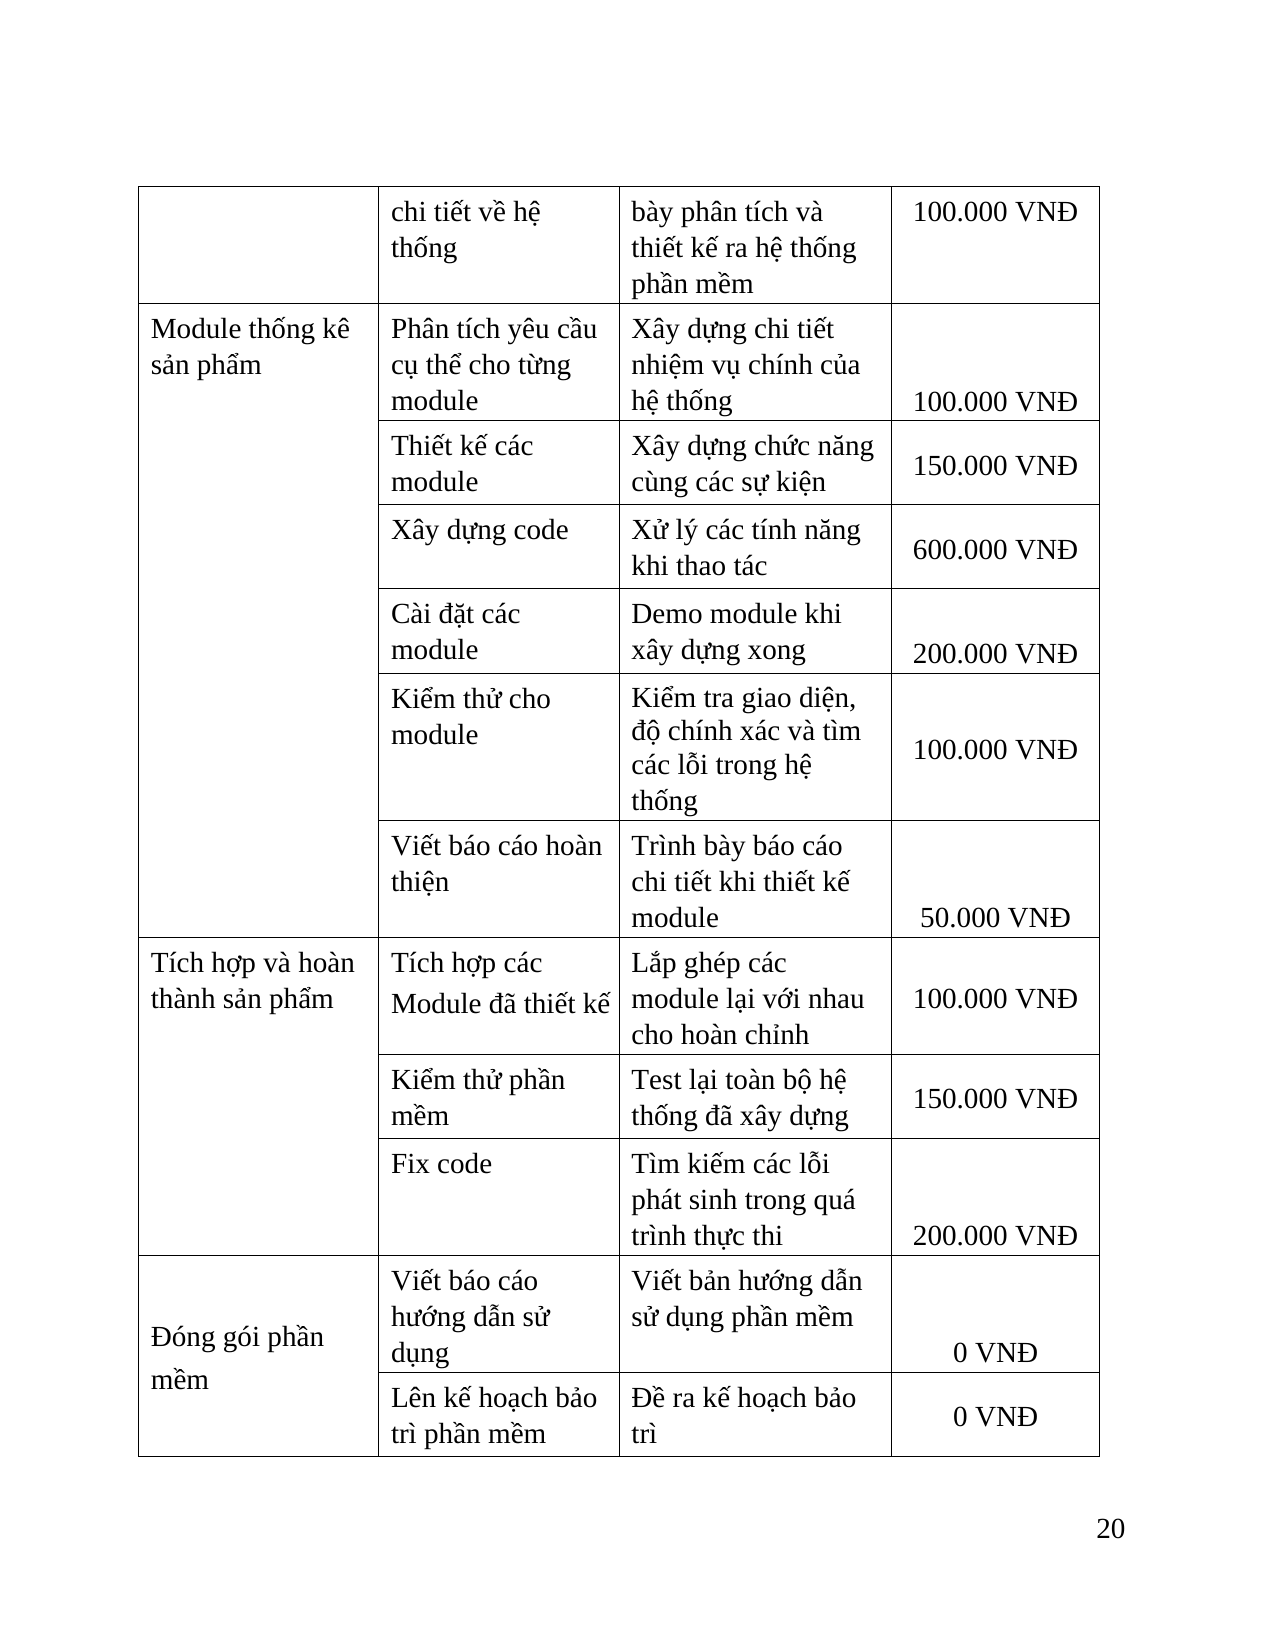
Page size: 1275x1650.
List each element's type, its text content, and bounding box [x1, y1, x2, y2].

table_cell 600.000 VNĐ [892, 505, 1099, 588]
table_cell 200.000 VNĐ [892, 589, 1099, 673]
table_cell Kiểm tra giao diện, độ chính xác và tìm các lỗi trong hệ thống [620, 674, 891, 820]
table_cell Xử lý các tính năng khi thao tác [620, 505, 891, 588]
table_header [139, 187, 378, 303]
table_cell Kiểm thử phần mềm [379, 1055, 619, 1138]
table_cell 150.000 VNĐ [892, 1055, 1099, 1138]
table_cell 150.000 VNĐ [892, 421, 1099, 504]
table_header chi tiết về hệ thống [379, 187, 619, 303]
table_cell Viết bản hướng dẫn sử dụng phần mềm [620, 1256, 891, 1372]
table_cell Fix code [379, 1139, 619, 1255]
table_cell Đóng gói phần mềm [139, 1256, 378, 1456]
table_cell 0 VNĐ [892, 1256, 1099, 1372]
table_cell 0 VNĐ [892, 1373, 1099, 1456]
table_cell Viết báo cáo hướng dẫn sử dụng [379, 1256, 619, 1372]
table_cell Viết báo cáo hoàn thiện [379, 821, 619, 937]
table_cell Đề ra kế hoạch bảo trì [620, 1373, 891, 1456]
table_cell Xây dựng chi tiết nhiệm vụ chính của hệ thống [620, 304, 891, 420]
table_cell Thiết kế các module [379, 421, 619, 504]
table_cell 50.000 VNĐ [892, 821, 1099, 937]
table_cell Lên kế hoạch bảo trì phần mềm [379, 1373, 619, 1456]
table_cell Tìm kiếm các lỗi phát sinh trong quá trình thực thi [620, 1139, 891, 1255]
table_cell 100.000 VNĐ [892, 938, 1099, 1054]
table_cell Demo module khi xây dựng xong [620, 589, 891, 673]
table_cell 100.000 VNĐ [892, 674, 1099, 820]
table_header 100.000 VNĐ [892, 187, 1099, 303]
table_header bày phân tích và thiết kế ra hệ thống phần mềm [620, 187, 891, 303]
table_cell 200.000 VNĐ [892, 1139, 1099, 1255]
table_cell Xây dựng chức năng cùng các sự kiện [620, 421, 891, 504]
table_cell Module thống kê sản phẩm [139, 304, 378, 937]
table_cell Xây dựng code [379, 505, 619, 588]
table_cell 100.000 VNĐ [892, 304, 1099, 420]
table_cell Kiểm thử cho module [379, 674, 619, 820]
table_cell Test lại toàn bộ hệ thống đã xây dựng [620, 1055, 891, 1138]
table_cell Lắp ghép các module lại với nhau cho hoàn chỉnh [620, 938, 891, 1054]
table_cell Cài đặt các module [379, 589, 619, 673]
table_cell Tích hợp các Module đã thiết kế [379, 938, 619, 1054]
table_cell Phân tích yêu cầu cụ thể cho từng module [379, 304, 619, 420]
table_cell Trình bày báo cáo chi tiết khi thiết kế module [620, 821, 891, 937]
table_cell Tích hợp và hoàn thành sản phẩm [139, 938, 378, 1255]
